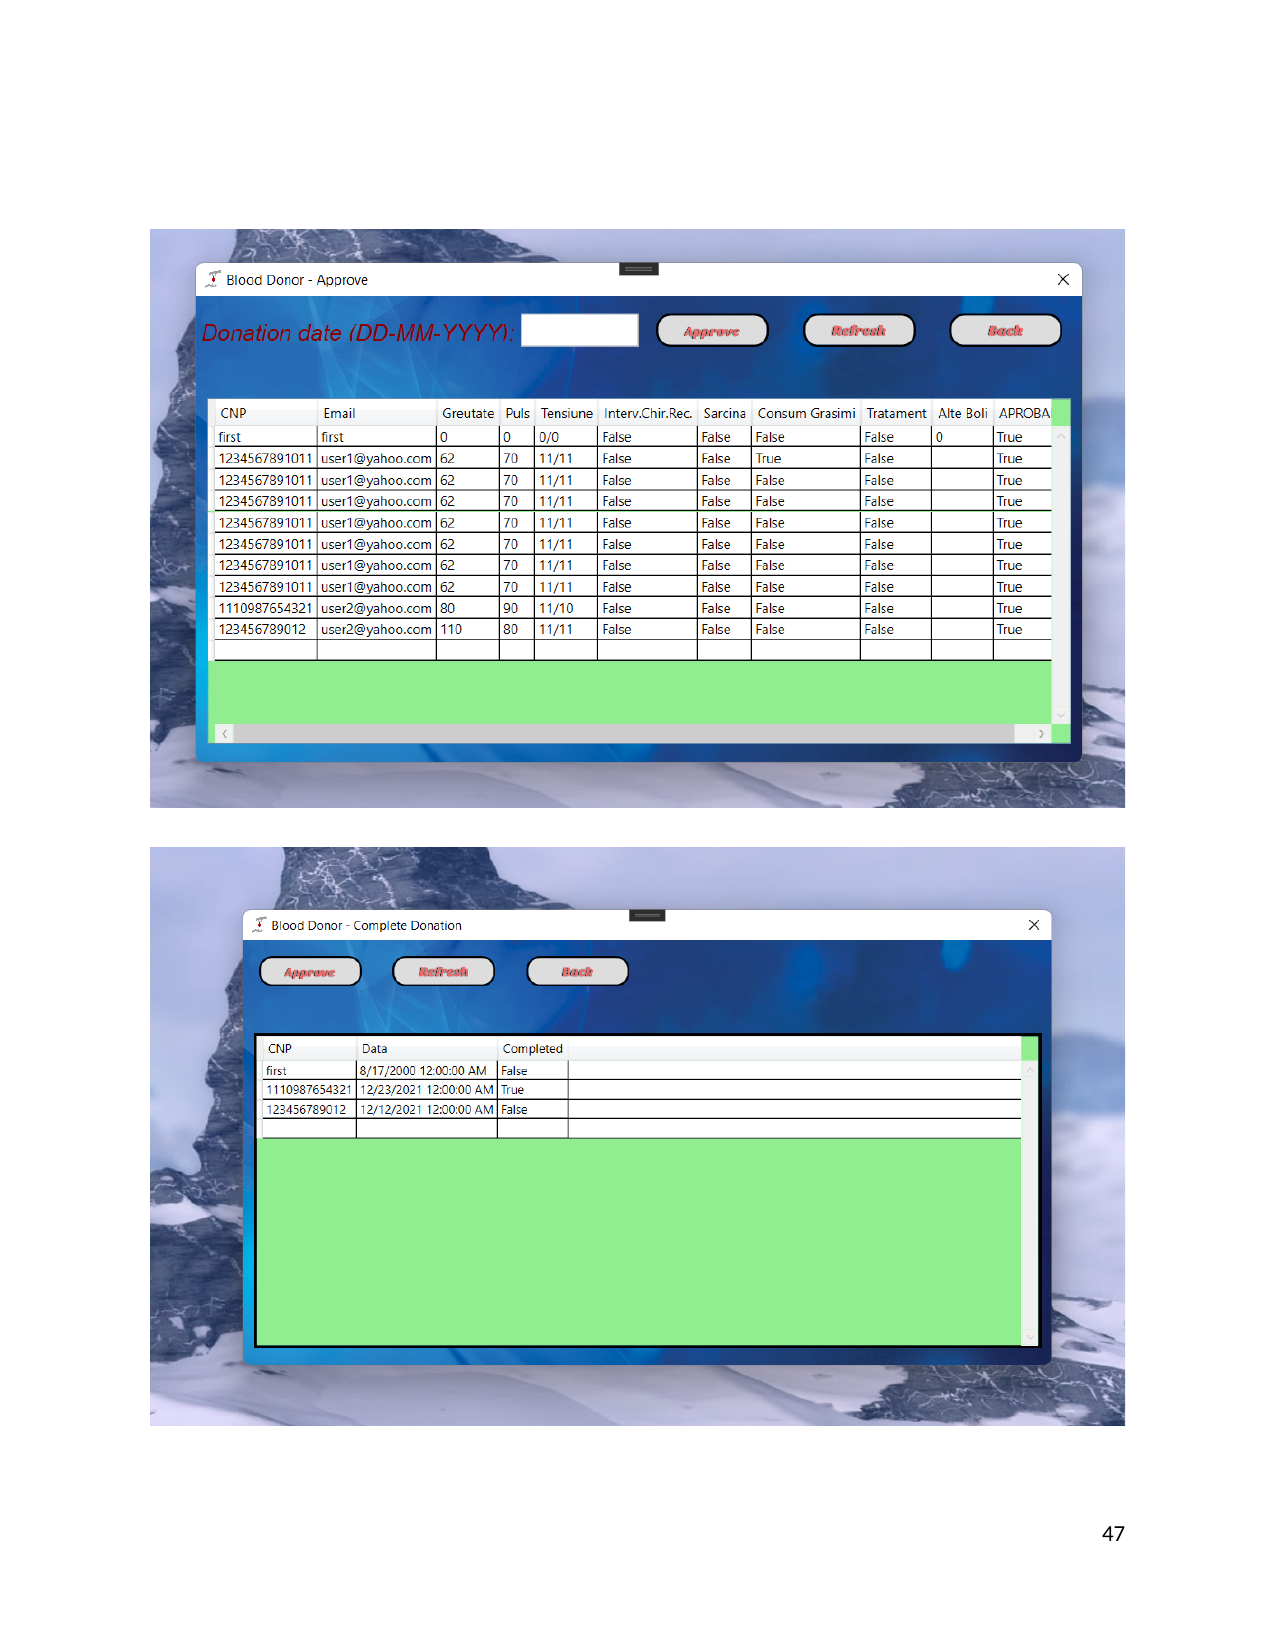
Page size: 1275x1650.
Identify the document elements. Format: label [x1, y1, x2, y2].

picture [150, 229, 1125, 808]
picture [150, 847, 1125, 1426]
